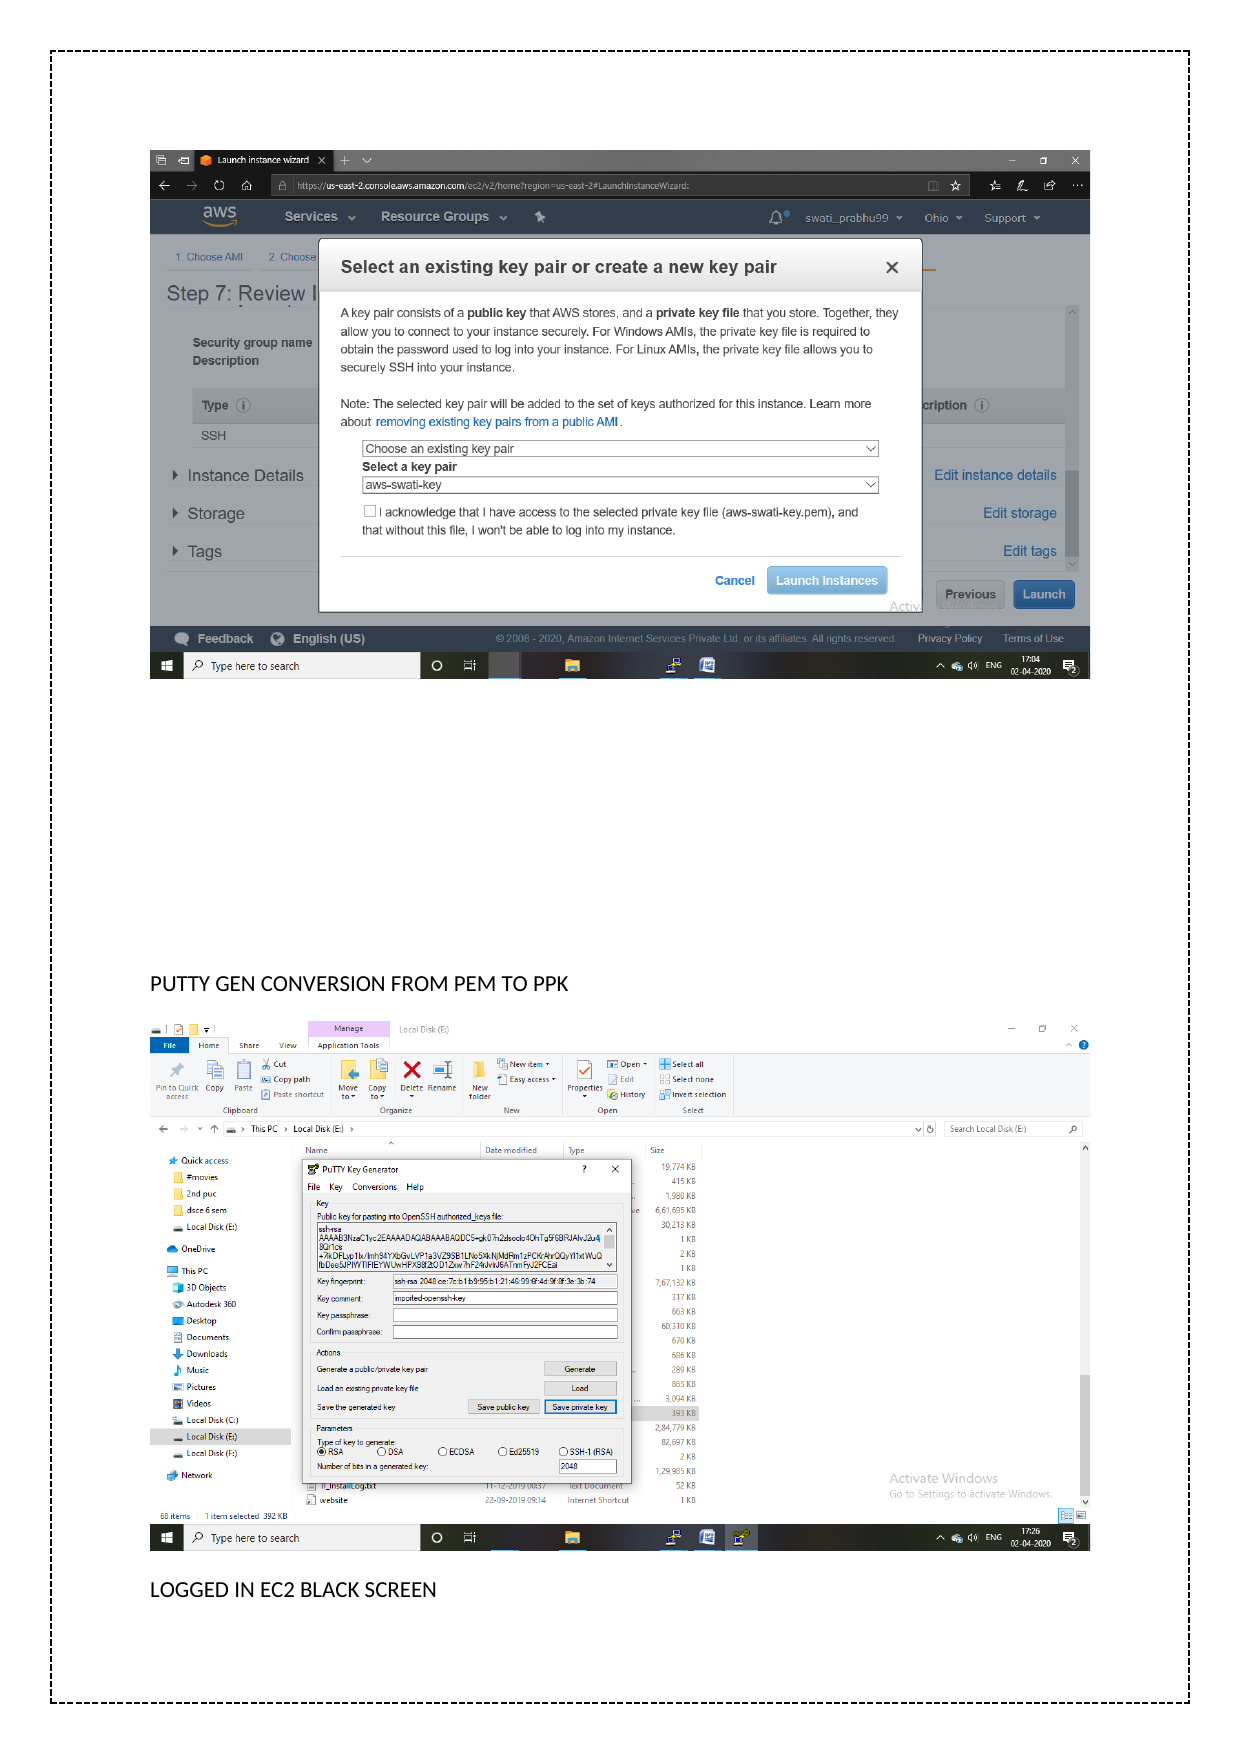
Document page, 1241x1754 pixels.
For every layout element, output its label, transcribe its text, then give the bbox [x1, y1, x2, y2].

text LOGGED IN EC2 BLACK SCREEN [150, 1576, 1090, 1604]
picture [150, 1021, 1091, 1551]
text PUTTY GEN CONVERSION FROM PEM TO PPK [150, 969, 1090, 997]
picture [150, 150, 1091, 679]
